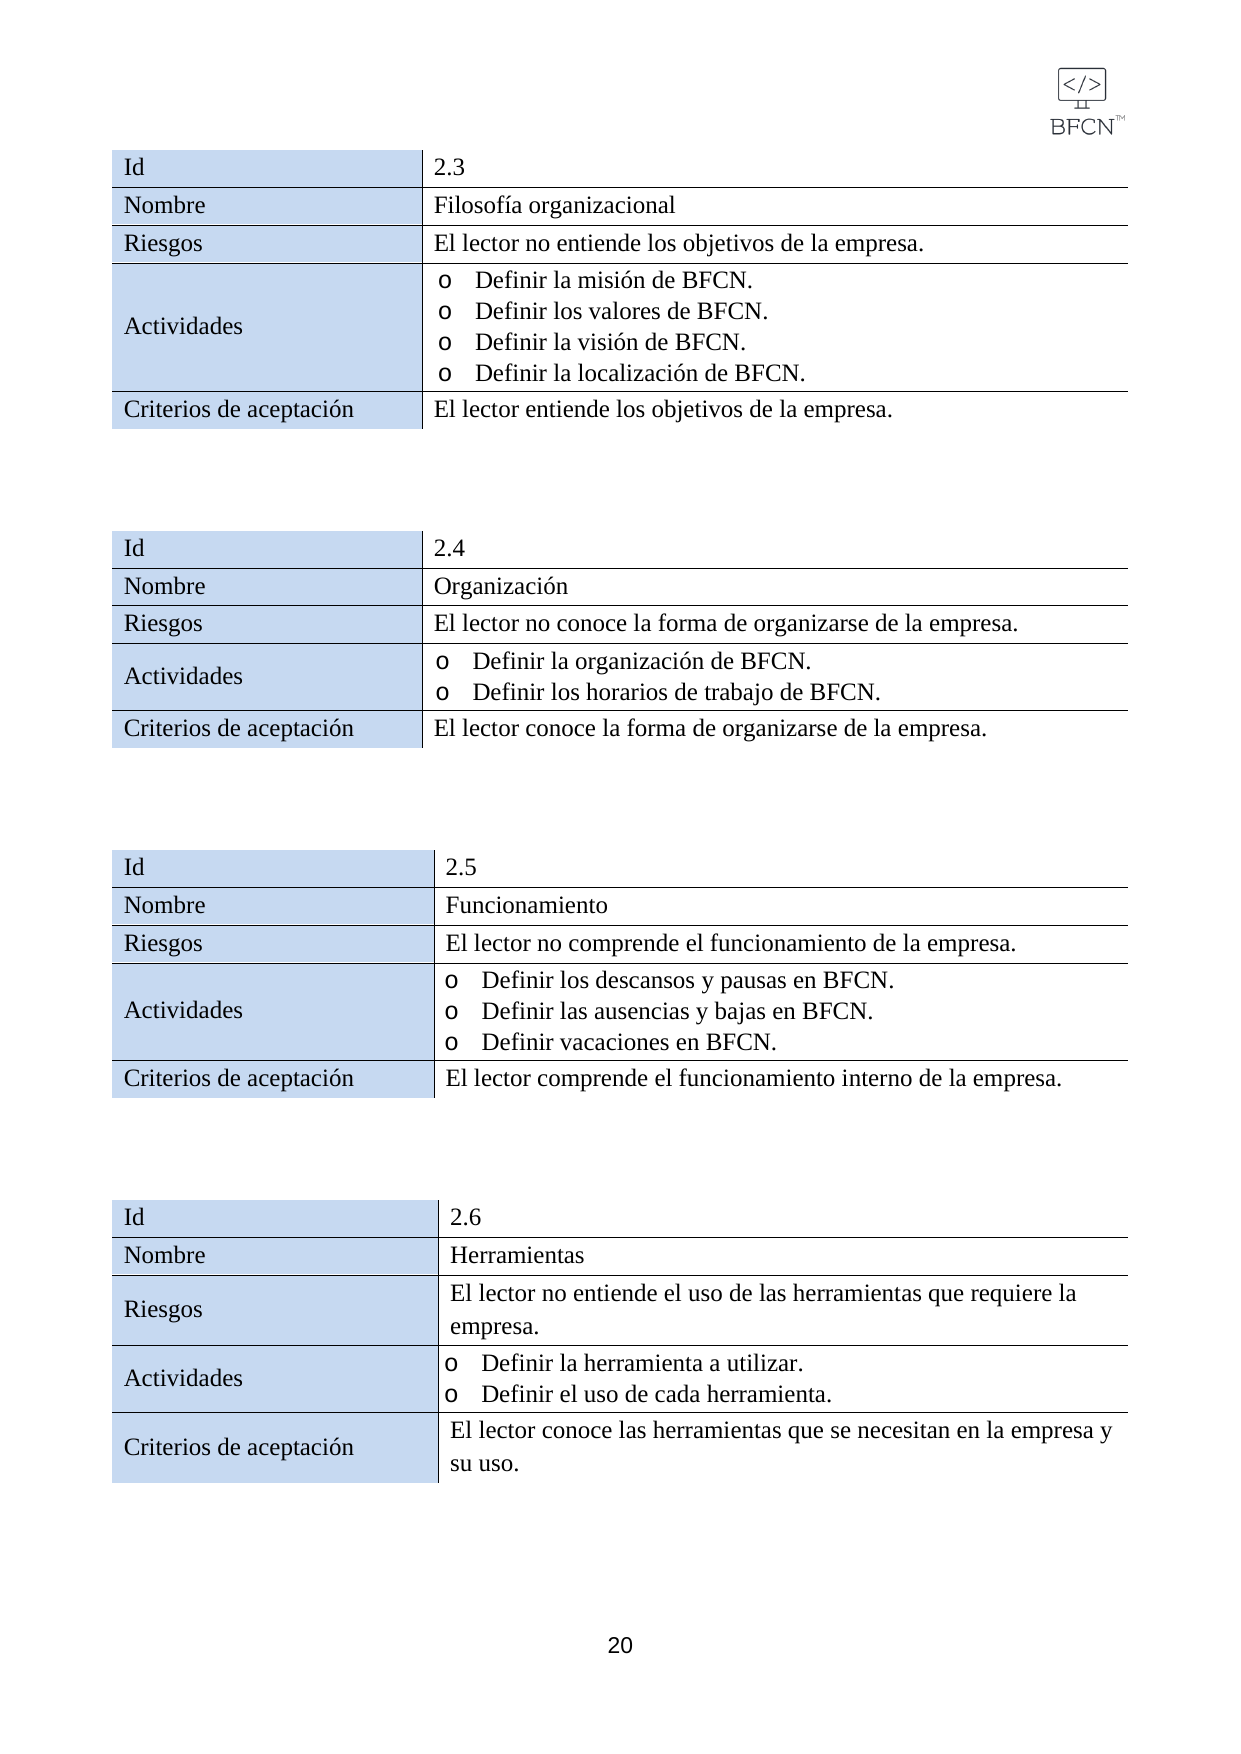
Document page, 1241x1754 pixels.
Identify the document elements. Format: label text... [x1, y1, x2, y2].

table_cell Organización [423, 569, 1128, 605]
table_header 2.5 [435, 850, 1128, 887]
table_cell Actividades [112, 1346, 438, 1412]
table_cell El lector no comprende el funcionamiento de la empresa. [435, 926, 1128, 962]
table_cell Definir la herramienta a utilizar. Definir el uso de cada herramienta. [439, 1346, 1128, 1412]
table_cell El lector no entiende el uso de las herramientas que requiere la empresa. [439, 1276, 1128, 1345]
table_cell Nombre [112, 1238, 438, 1274]
table_cell El lector comprende el funcionamiento interno de la empresa. [435, 1061, 1128, 1098]
table_cell Definir los descansos y pausas en BFCN. Definir las ausencias y bajas en BFCN. Definir vacaciones en BFCN. [435, 964, 1128, 1060]
table_header Id [112, 150, 422, 187]
table_cell Definir la organización de BFCN. Definir los horarios de trabajo de BFCN. [423, 644, 1128, 710]
table_header 2.4 [423, 531, 1128, 568]
table_cell Definir la misión de BFCN. Definir los valores de BFCN. Definir la visión de BFCN. Definir la localización de BFCN. [423, 264, 1128, 391]
table_cell Riesgos [112, 226, 422, 262]
table_cell Actividades [112, 644, 422, 710]
table_cell Criterios de aceptación [112, 1413, 438, 1483]
table_header Id [112, 1200, 438, 1237]
table_cell Criterios de aceptación [112, 711, 422, 748]
table_cell Nombre [112, 888, 434, 924]
table_cell El lector entiende los objetivos de la empresa. [423, 392, 1128, 429]
table_cell Funcionamiento [435, 888, 1128, 924]
table_cell Actividades [112, 964, 434, 1060]
table_cell Riesgos [112, 926, 434, 962]
table_cell Criterios de aceptación [112, 392, 422, 429]
table_cell Filosofía organizacional [423, 188, 1128, 224]
table_header 2.3 [423, 150, 1128, 187]
table_cell Actividades [112, 264, 422, 391]
table_header 2.6 [439, 1200, 1128, 1237]
table_cell El lector no entiende los objetivos de la empresa. [423, 226, 1128, 262]
table_cell El lector conoce las herramientas que se necesitan en la empresa y su uso. [439, 1413, 1128, 1483]
table_cell Criterios de aceptación [112, 1061, 434, 1098]
table_header Id [112, 531, 422, 568]
table_cell Herramientas [439, 1238, 1128, 1274]
table_cell Nombre [112, 188, 422, 224]
table_cell Riesgos [112, 1276, 438, 1345]
picture [1046, 60, 1129, 142]
table_cell El lector conoce la forma de organizarse de la empresa. [423, 711, 1128, 748]
table_cell Nombre [112, 569, 422, 605]
table_header Id [112, 850, 434, 887]
table_cell Riesgos [112, 606, 422, 643]
table_cell El lector no conoce la forma de organizarse de la empresa. [423, 606, 1128, 643]
